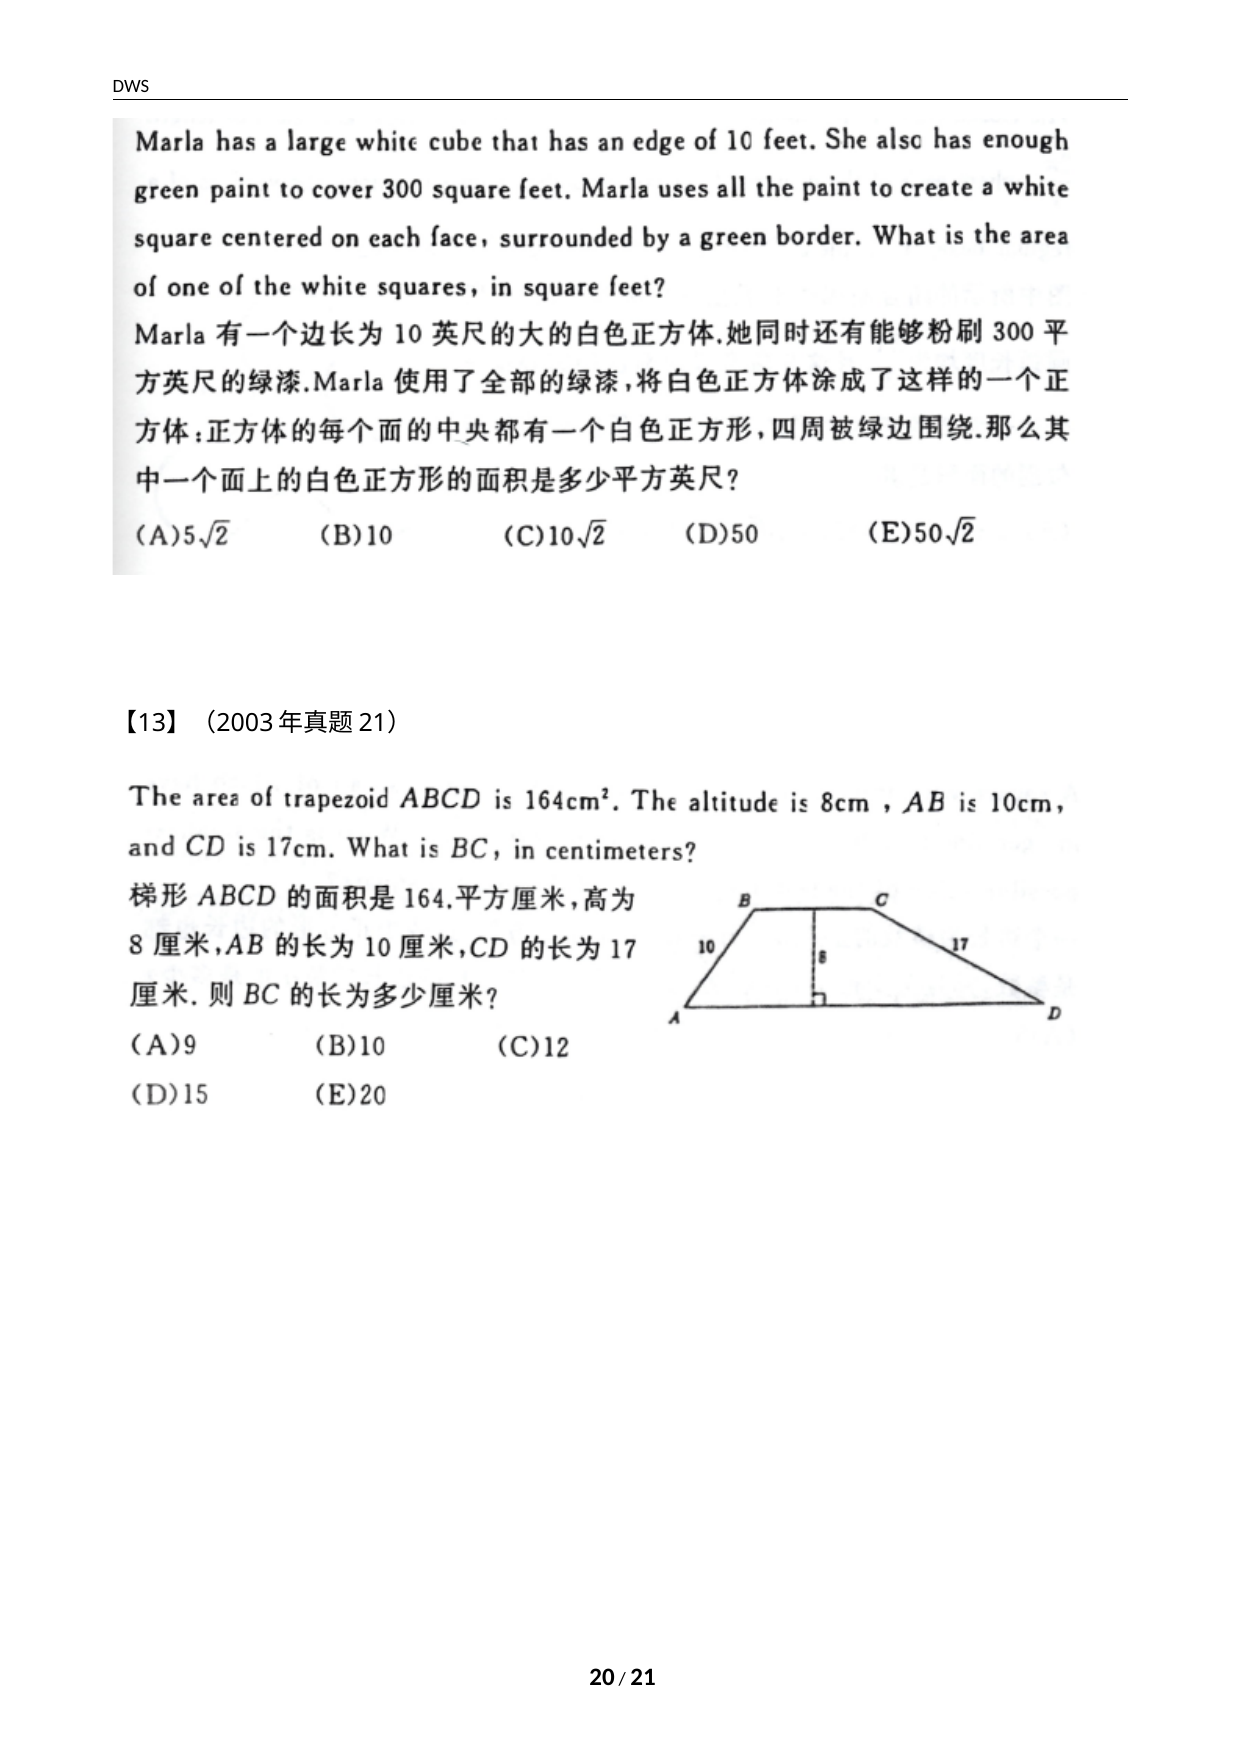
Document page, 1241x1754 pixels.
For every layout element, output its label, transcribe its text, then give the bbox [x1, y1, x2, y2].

picture [112, 771, 1096, 1129]
picture [112, 118, 1096, 575]
text 【13】（2003年真题21） [112, 688, 1128, 753]
